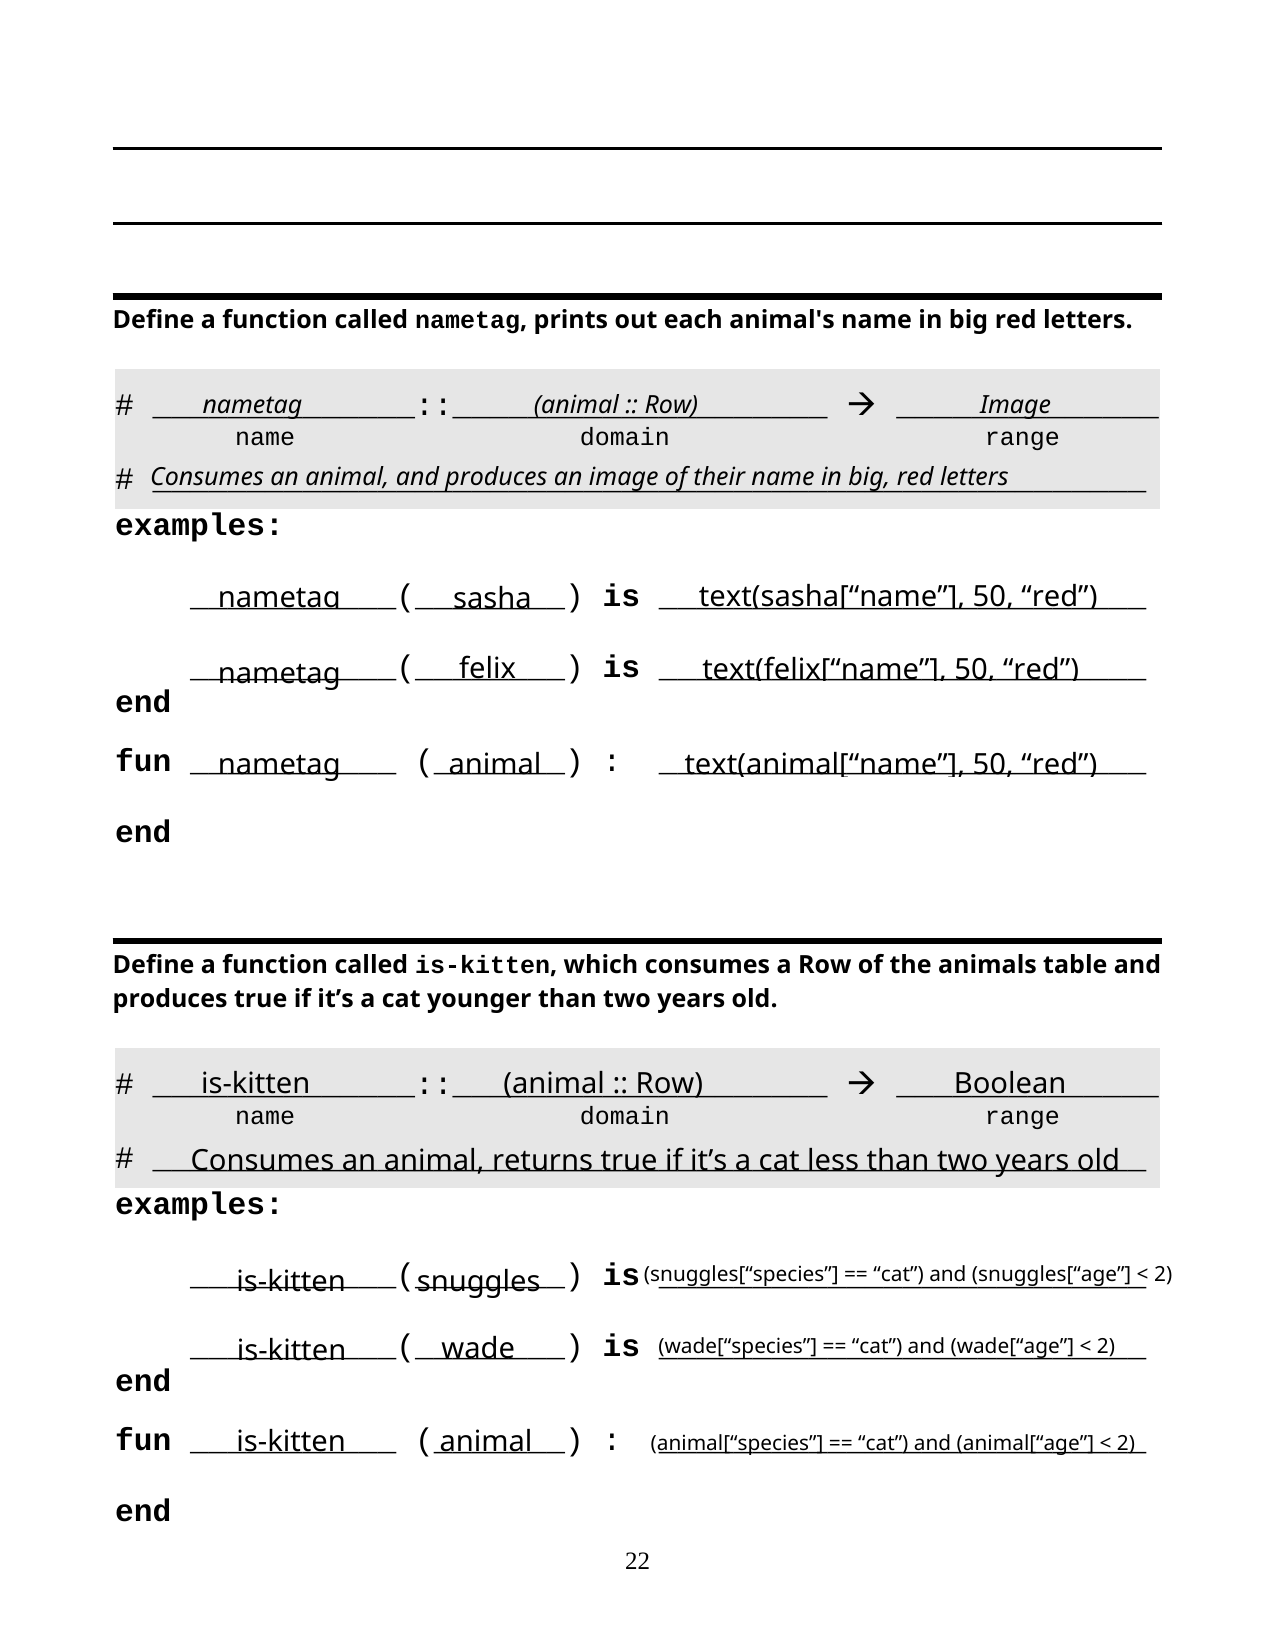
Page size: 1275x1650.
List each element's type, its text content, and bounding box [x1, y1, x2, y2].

text Define a function called nametag, prints out each animal's name in big red letters. [112, 294, 1162, 336]
text Define a function called is-kitten, which consumes a Row of the animals table and produces true if it’s a cat younger than two years old. [112, 939, 1162, 1015]
table_header # ______________::____________________ ______________ name domain range # _____________________________________________________ [115, 1048, 1160, 1188]
table_cell examples: ___________(________) is __________________________ ___________(________) is __________________________ end [115, 1188, 1158, 1401]
table_header # ______________::____________________ ______________ name domain range # _____________________________________________________ [115, 369, 1160, 509]
table_cell fun ___________ (_______) : __________________________ end [115, 1401, 1158, 1531]
table_cell examples: ___________(________) is __________________________ ___________(________) is __________________________ end [115, 510, 1158, 722]
table_cell fun ___________ (_______) : __________________________ end [115, 722, 1158, 852]
